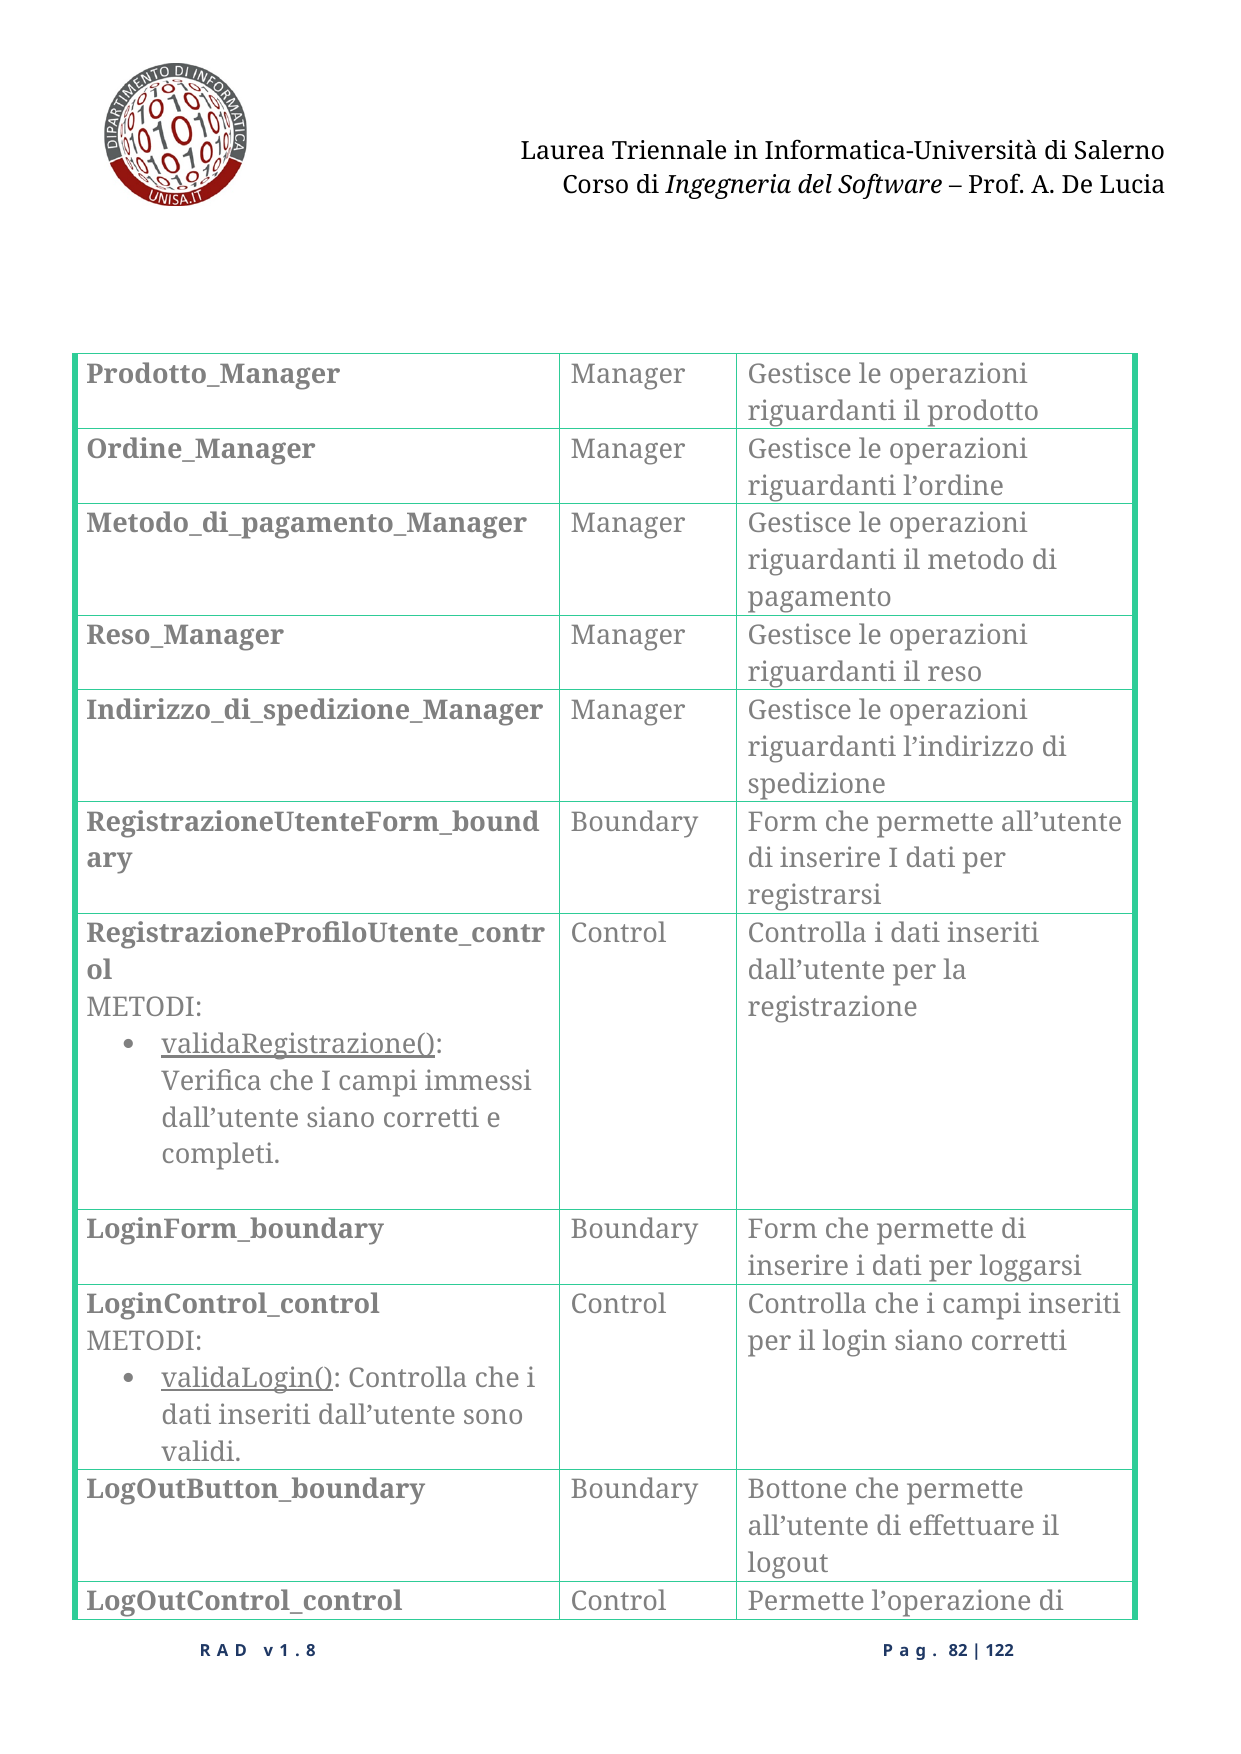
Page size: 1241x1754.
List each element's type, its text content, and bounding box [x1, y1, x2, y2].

table_cell Manager [560, 616, 736, 689]
table_cell Form che permette all’utente di inserire I dati per registrarsi [737, 802, 1132, 913]
table_cell LogOutButton_boundary [78, 1470, 559, 1581]
table_cell Controlla i dati inseriti dall’utente per la registrazione [737, 914, 1132, 1209]
table_cell LoginForm_boundary [78, 1210, 559, 1283]
table_cell Form che permette di inserire i dati per loggarsi [737, 1210, 1132, 1283]
table_cell Controlla che i campi inseriti per il login siano corretti [737, 1285, 1132, 1469]
table_cell Manager [560, 429, 736, 503]
table_cell RegistrazioneUtenteForm_boundary [78, 802, 559, 913]
table_cell Control [560, 1582, 736, 1619]
table_cell Gestisce le operazioni riguardanti l’ordine [737, 429, 1132, 503]
table_cell Control [560, 914, 736, 1209]
table_cell Gestisce le operazioni riguardanti il reso [737, 616, 1132, 689]
table_cell Ordine_Manager [78, 429, 559, 503]
table_cell Boundary [560, 802, 736, 913]
table_cell Manager [560, 504, 736, 614]
table_cell Gestisce le operazioni riguardanti il metodo di pagamento [737, 504, 1132, 614]
table_cell Manager [560, 690, 736, 801]
table_cell Bottone che permette all’utente di effettuare il logout [737, 1470, 1132, 1581]
picture [104, 63, 247, 206]
table_cell LogOutControl_control [78, 1582, 559, 1619]
table_cell Prodotto_Manager [78, 354, 559, 428]
table_cell Gestisce le operazioni riguardanti l’indirizzo di spedizione [737, 690, 1132, 801]
table_cell LoginControl_control METODI: validaLogin(): Controlla che i dati inseriti dall’utente sono validi. [78, 1285, 559, 1469]
table_cell RegistrazioneProfiloUtente_control METODI: validaRegistrazione(): Verifica che I campi immessi dall’utente siano corretti e completi. [78, 914, 559, 1209]
table_cell Manager [560, 354, 736, 428]
table_cell Control [560, 1285, 736, 1469]
table_cell Reso_Manager [78, 616, 559, 689]
table_cell Metodo_di_pagamento_Manager [78, 504, 559, 614]
table_cell Gestisce le operazioni riguardanti il prodotto [737, 354, 1132, 428]
table_cell Boundary [560, 1470, 736, 1581]
table_cell Boundary [560, 1210, 736, 1283]
table_cell Permette l’operazione di logout [737, 1582, 1132, 1619]
table_cell Indirizzo_di_spedizione_Manager [78, 690, 559, 801]
